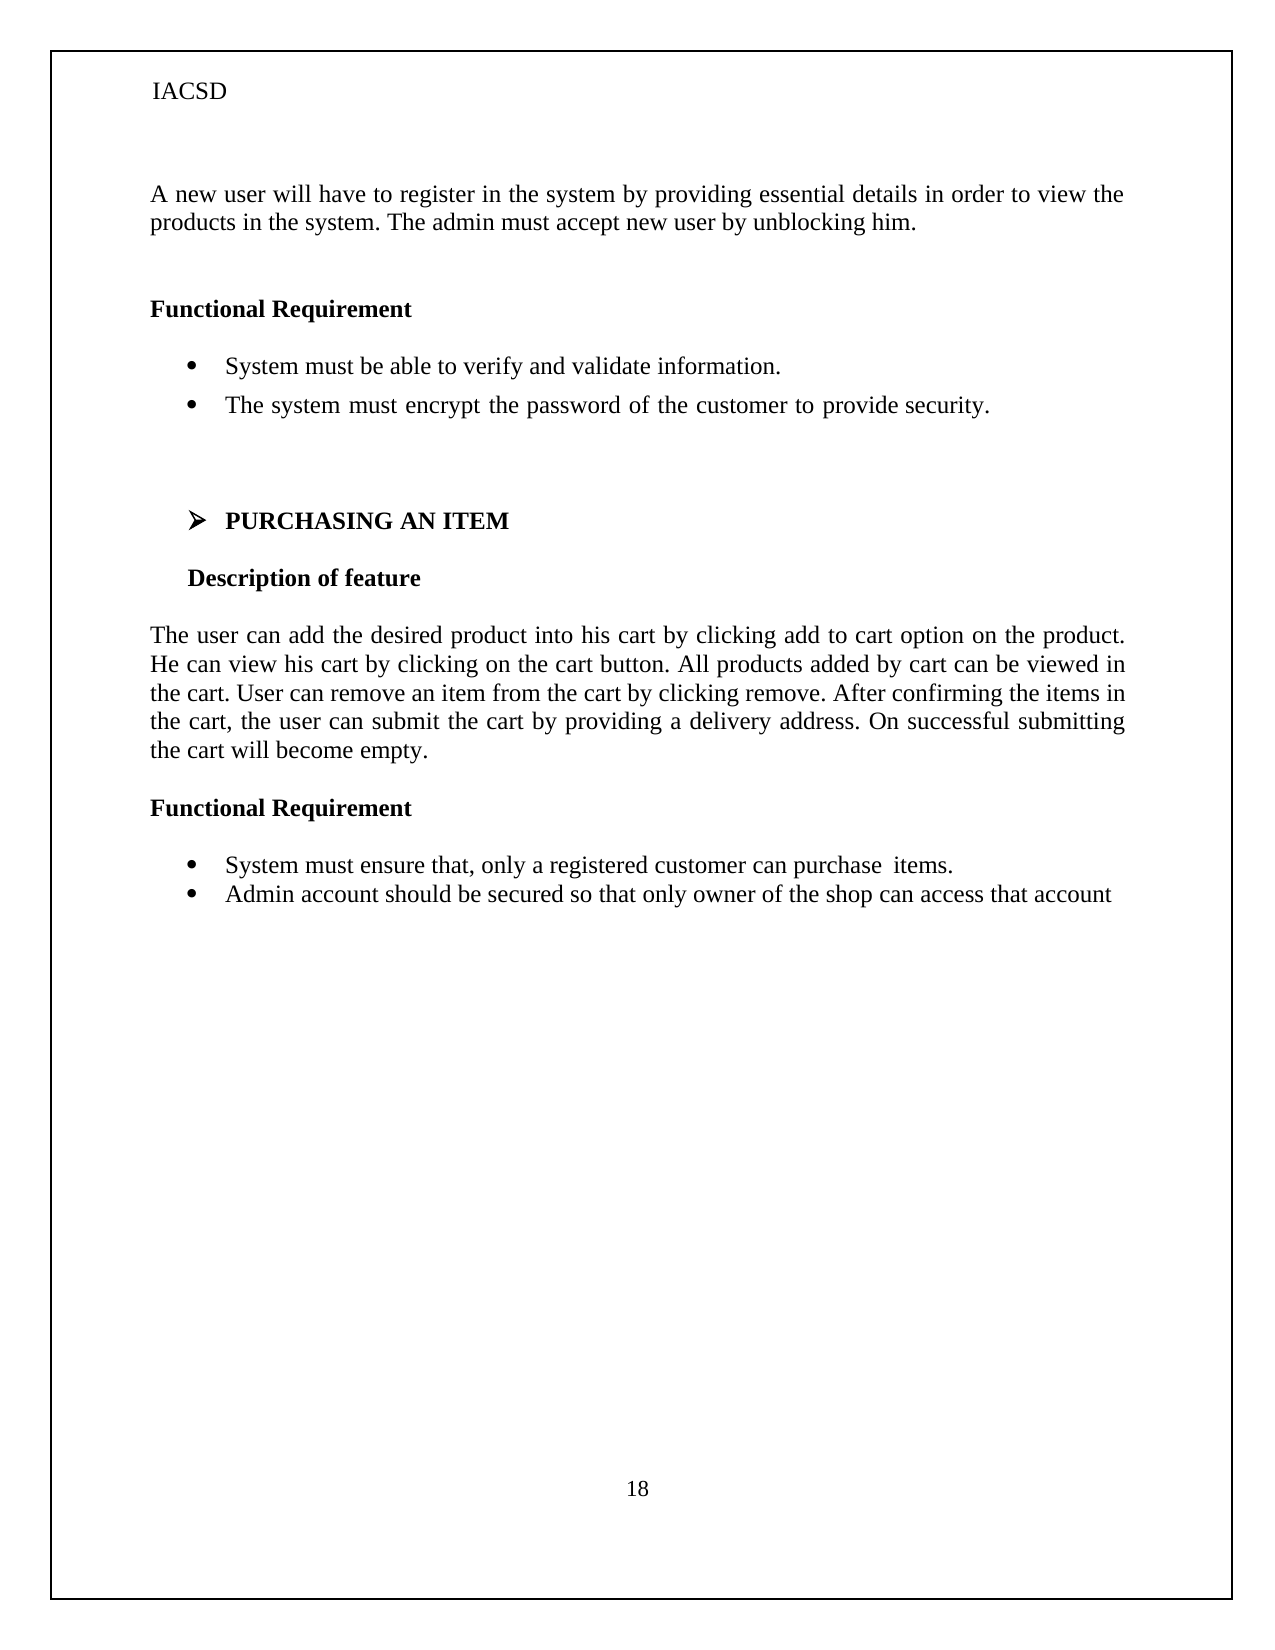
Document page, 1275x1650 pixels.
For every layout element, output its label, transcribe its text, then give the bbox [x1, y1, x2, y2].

list Admin account should be secured so that only owner of the shop can access that account [187, 879, 1231, 908]
text The user can add the desired product into his cart by clicking add to cart option on the product. He can view his cart by clicking on the cart button. All products added by cart can be viewed in the cart. User can remove an item from the cart by clicking remove. After confirming the items in the cart, the user can submit the cart by providing a delivery address. On successful submitting the cart will become empty. [150, 620, 1126, 764]
list The system must encrypt the password of the customer to provide security. [187, 391, 1231, 419]
text Functional Requirement [150, 793, 1231, 821]
list System must ensure that, only a registered customer can purchase items. [187, 850, 1231, 879]
text A new user will have to register in the system by providing essential details in order to view the products in the system. The admin must accept new user by unblocking him. [150, 179, 1125, 236]
list System must be able to verify and validate information. [187, 351, 1231, 380]
list PURCHASING AN ITEM Description of feature [187, 506, 509, 591]
text Functional Requirement [150, 294, 1231, 322]
